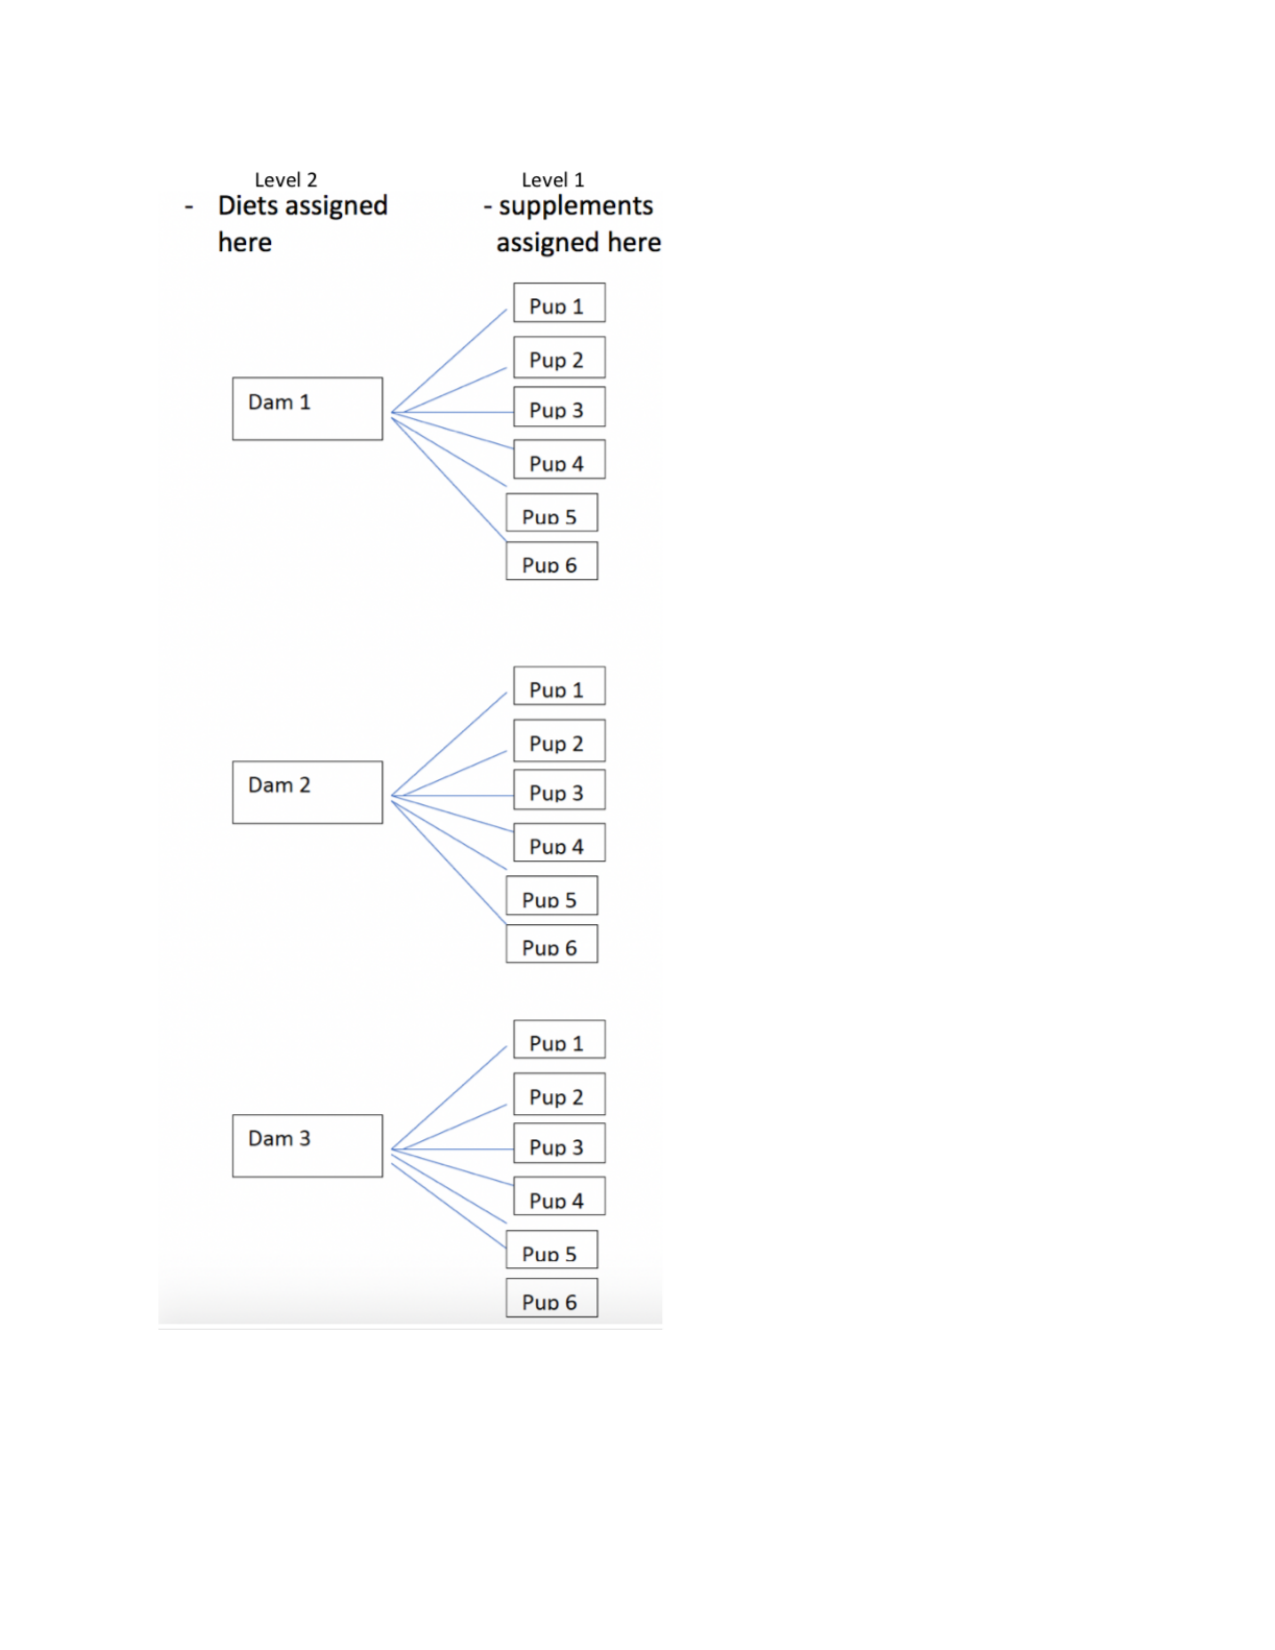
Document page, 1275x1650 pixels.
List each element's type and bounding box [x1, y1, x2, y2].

picture [150, 150, 682, 1330]
